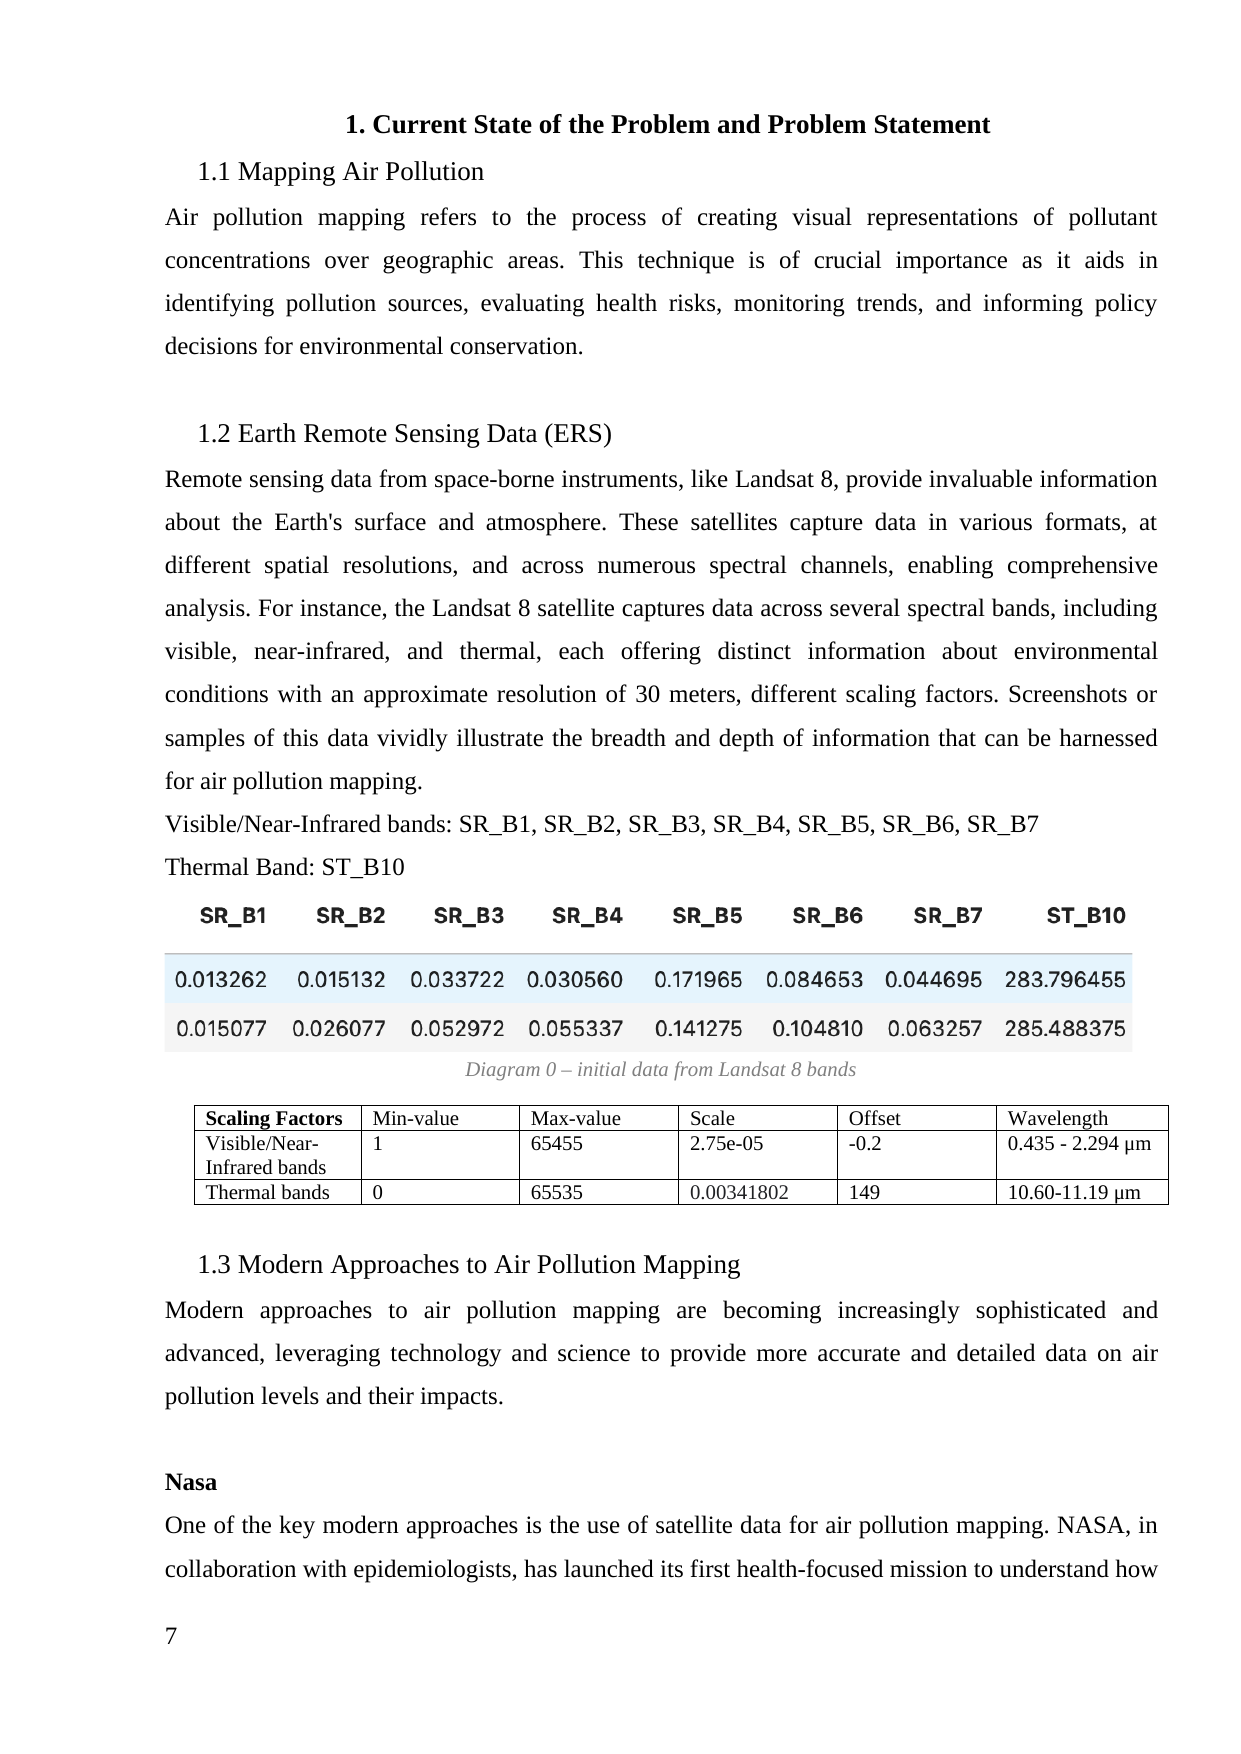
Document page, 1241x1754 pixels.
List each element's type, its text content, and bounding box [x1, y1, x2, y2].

table_header Scaling Factors [195, 1106, 361, 1130]
table_cell Visible/Near-Infrared bands [195, 1131, 361, 1179]
table_cell 2.75e-05 [679, 1131, 837, 1179]
subtitle 1.1 Mapping Air Pollution [197, 155, 1159, 186]
table_cell 149 [838, 1180, 996, 1204]
table_header Offset [838, 1106, 996, 1130]
table_cell 65455 [520, 1131, 678, 1179]
table_header Scale [679, 1106, 837, 1130]
text Air pollution mapping refers to the process of creating visual representations of pollutant concentrations over geographic areas. This technique is of crucial importance as it aids in identifying pollution sources, evaluating health risks, monitoring trends, and informing policy decisions for environmental conservation. [164, 202, 1159, 360]
text Modern approaches to air pollution mapping are becoming increasingly sophisticated and advanced, leveraging technology and science to provide more accurate and detailed data on air pollution levels and their impacts. [164, 1295, 1159, 1410]
table_cell 0 [362, 1180, 519, 1204]
table_cell Thermal bands [195, 1180, 361, 1204]
text Remote sensing data from space-borne instruments, like Landsat 8, provide invaluable information about the Earth's surface and atmosphere. These satellites capture data in various formats, at different spatial resolutions, and across numerous spectral channels, enabling comprehensive analysis. For instance, the Landsat 8 satellite captures data across several spectral bands, including visible, near-infrared, and thermal, each offering distinct information about environmental conditions with an approximate resolution of 30 meters, different scaling factors. Screenshots or samples of this data vividly illustrate the breadth and depth of information that can be harnessed for air pollution mapping. [164, 464, 1159, 794]
text Diagram 0 – initial data from Landsat 8 bands [164, 1057, 1159, 1081]
text Thermal Band: ST_B10 [164, 852, 1159, 881]
table_cell 0.435 - 2.294 μm [997, 1131, 1168, 1179]
table_cell -0.2 [838, 1131, 996, 1179]
table_header Max-value [520, 1106, 678, 1130]
table_header Wavelength [997, 1106, 1168, 1130]
subtitle 1. Current State of the Problem and Problem Statement [177, 108, 1159, 139]
table_cell 65535 [520, 1180, 678, 1204]
picture [164, 895, 1133, 1057]
table_cell 1 [362, 1131, 519, 1179]
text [164, 1511, 1159, 1582]
text Nasa [164, 1467, 1159, 1496]
subtitle 1.3 Modern Approaches to Air Pollution Mapping [197, 1248, 1159, 1279]
table_cell 0.00341802 [679, 1180, 837, 1204]
table_header Min-value [362, 1106, 519, 1130]
text Visible/Near-Infrared bands: SR_B1, SR_B2, SR_B3, SR_B4, SR_B5, SR_B6, SR_B7 [164, 809, 1159, 838]
subtitle 1.2 Earth Remote Sensing Data (ERS) [197, 417, 1159, 448]
table_cell 10.60-11.19 μm [997, 1180, 1168, 1204]
